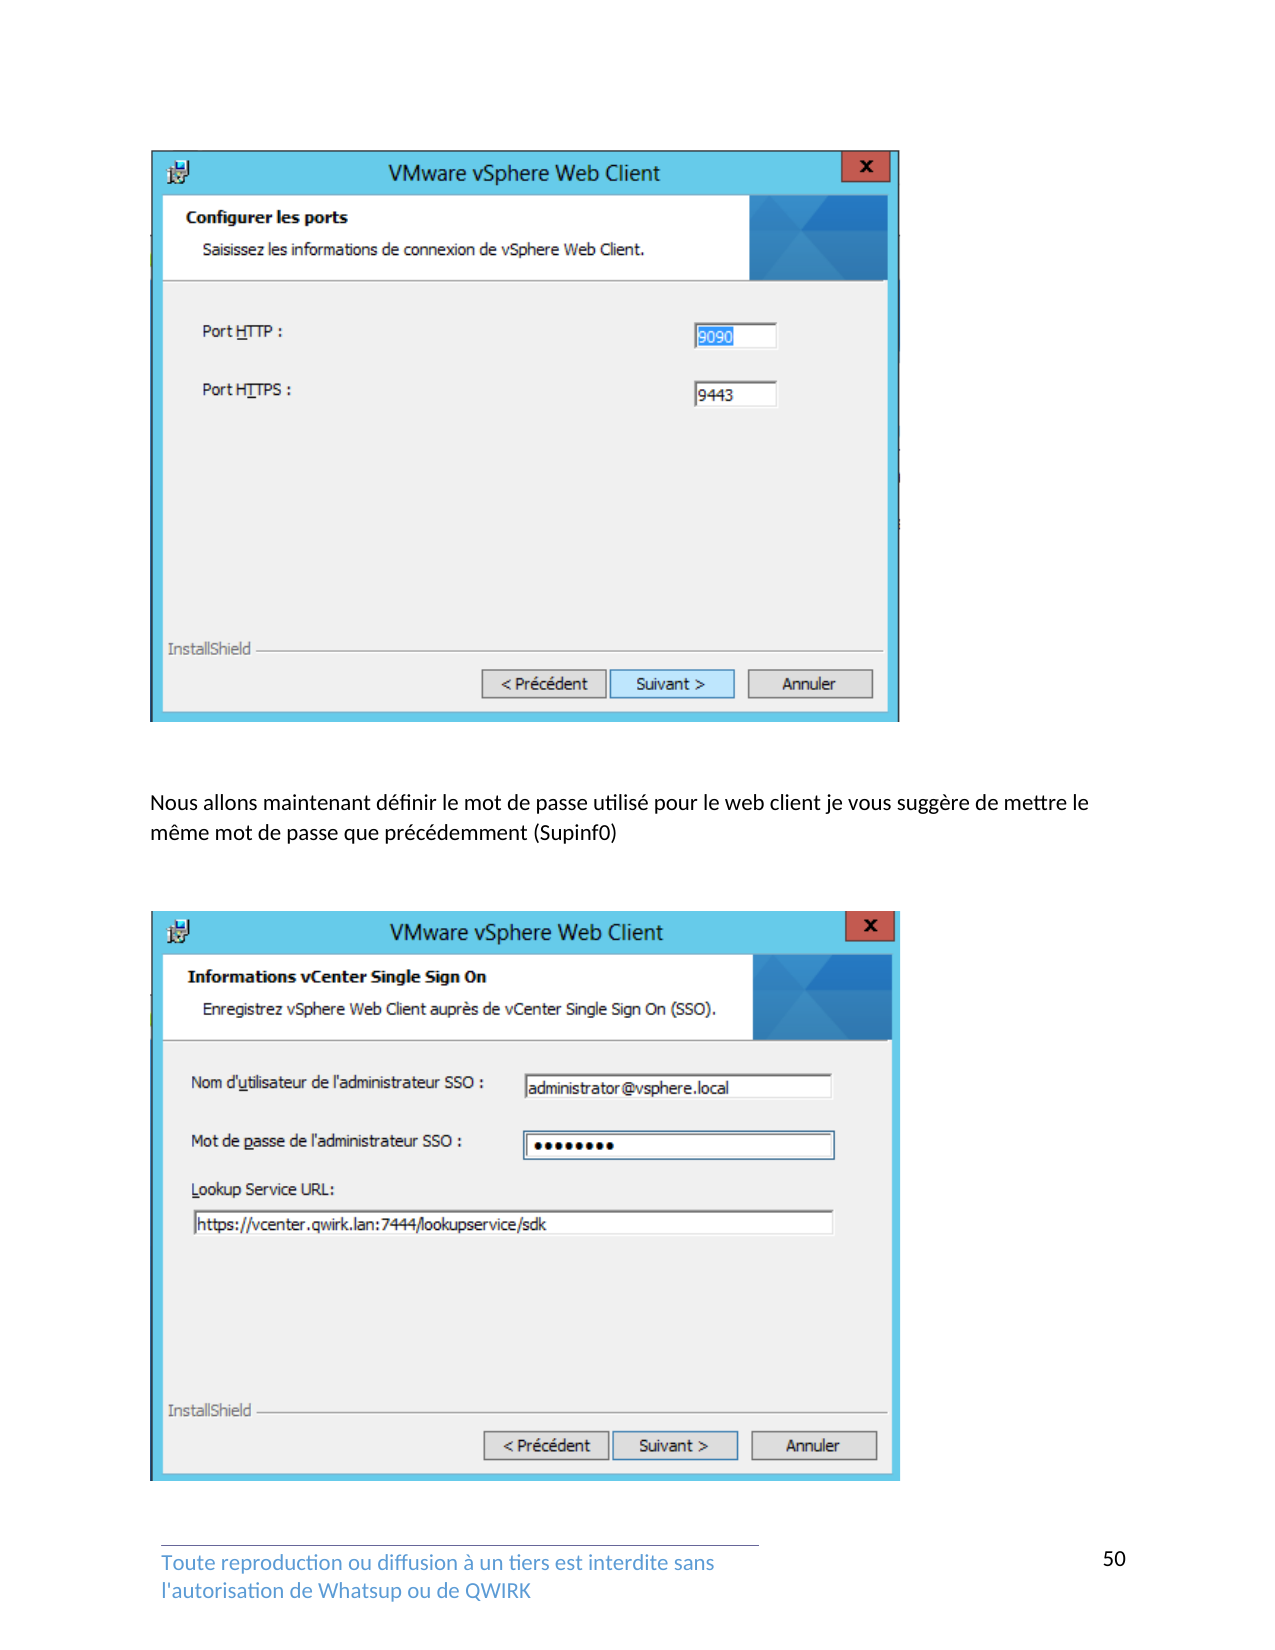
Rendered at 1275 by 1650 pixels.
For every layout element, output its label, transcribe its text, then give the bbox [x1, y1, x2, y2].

picture [150, 911, 901, 1481]
picture [150, 150, 901, 722]
text Nous allons maintenant définir le mot de passe utilisé pour le web client je vous suggère de mettre le même mot de passe que précédemment (Supinf0) [150, 788, 1125, 846]
